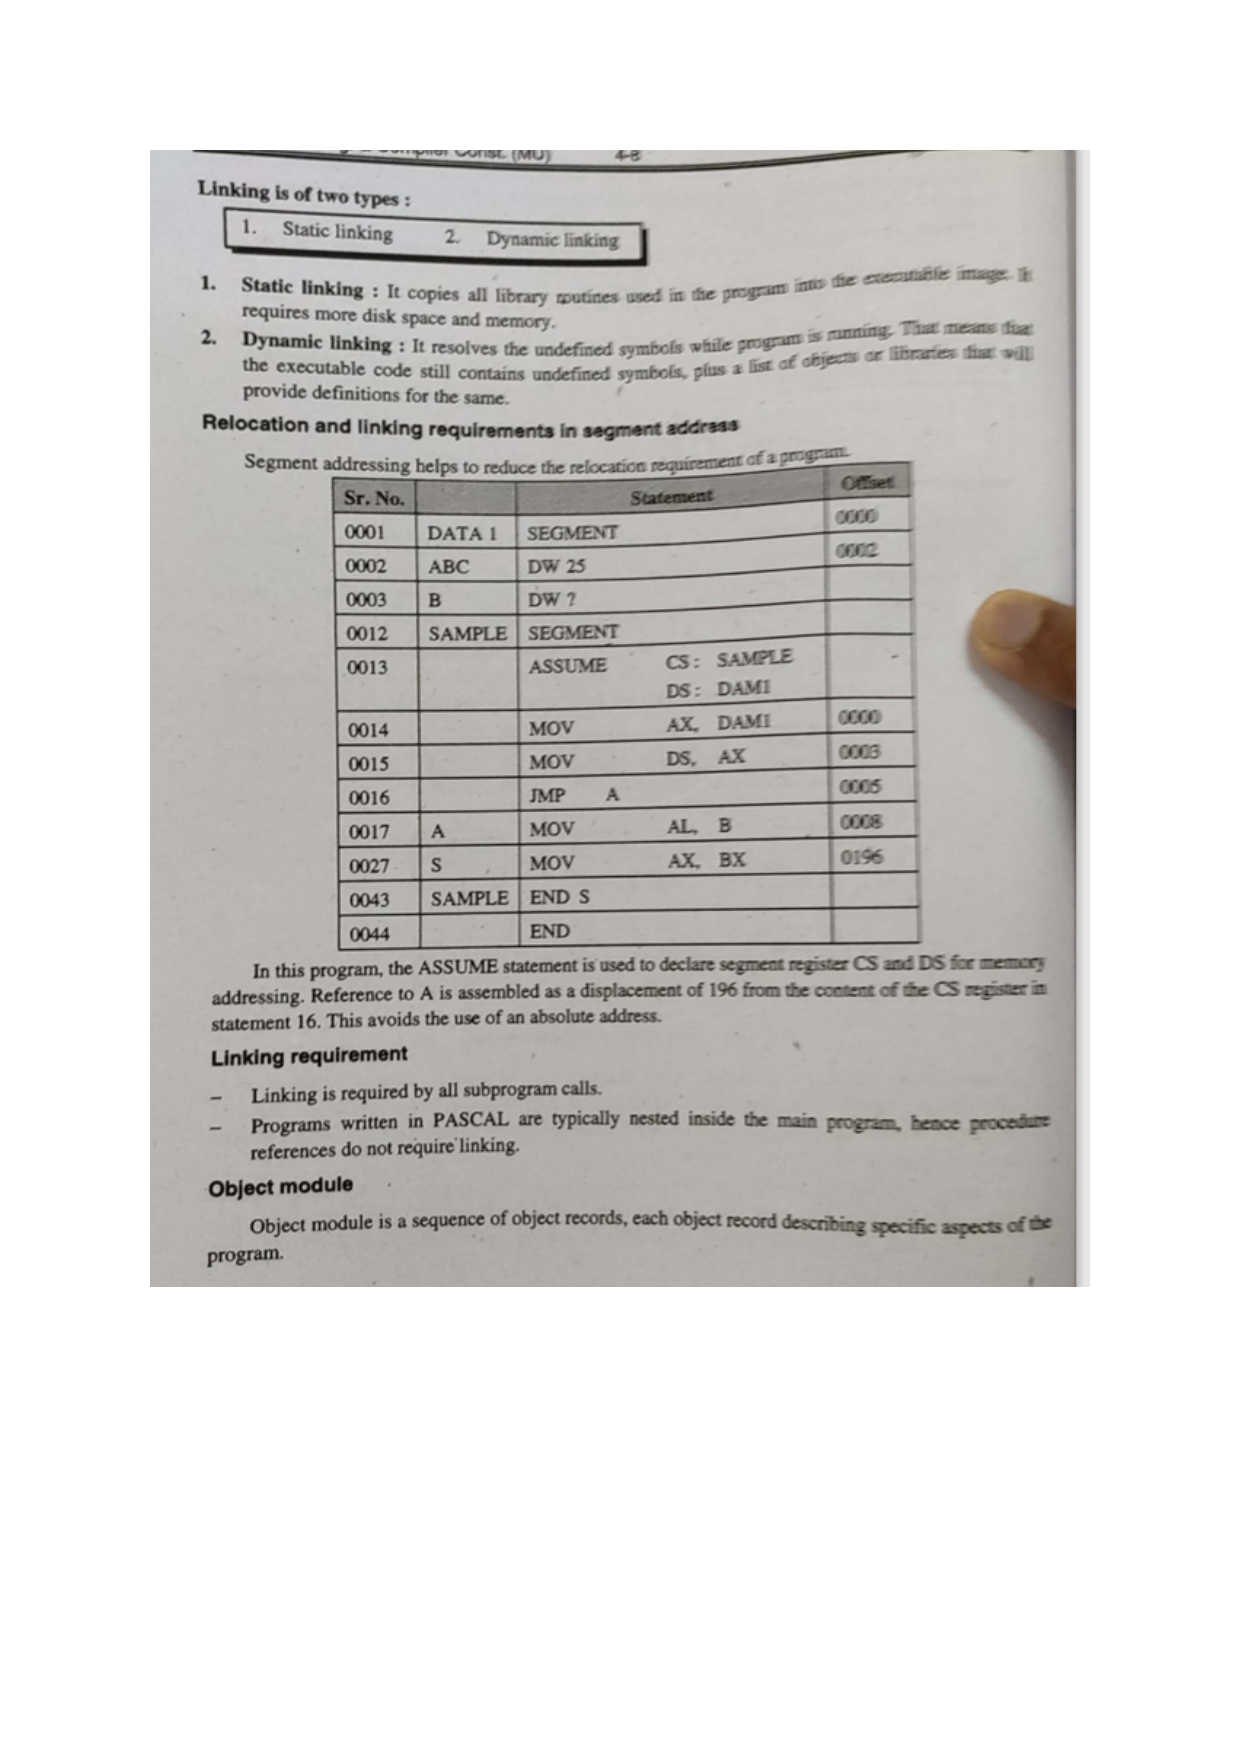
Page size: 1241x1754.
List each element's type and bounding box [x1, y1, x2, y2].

picture [150, 150, 1091, 1287]
